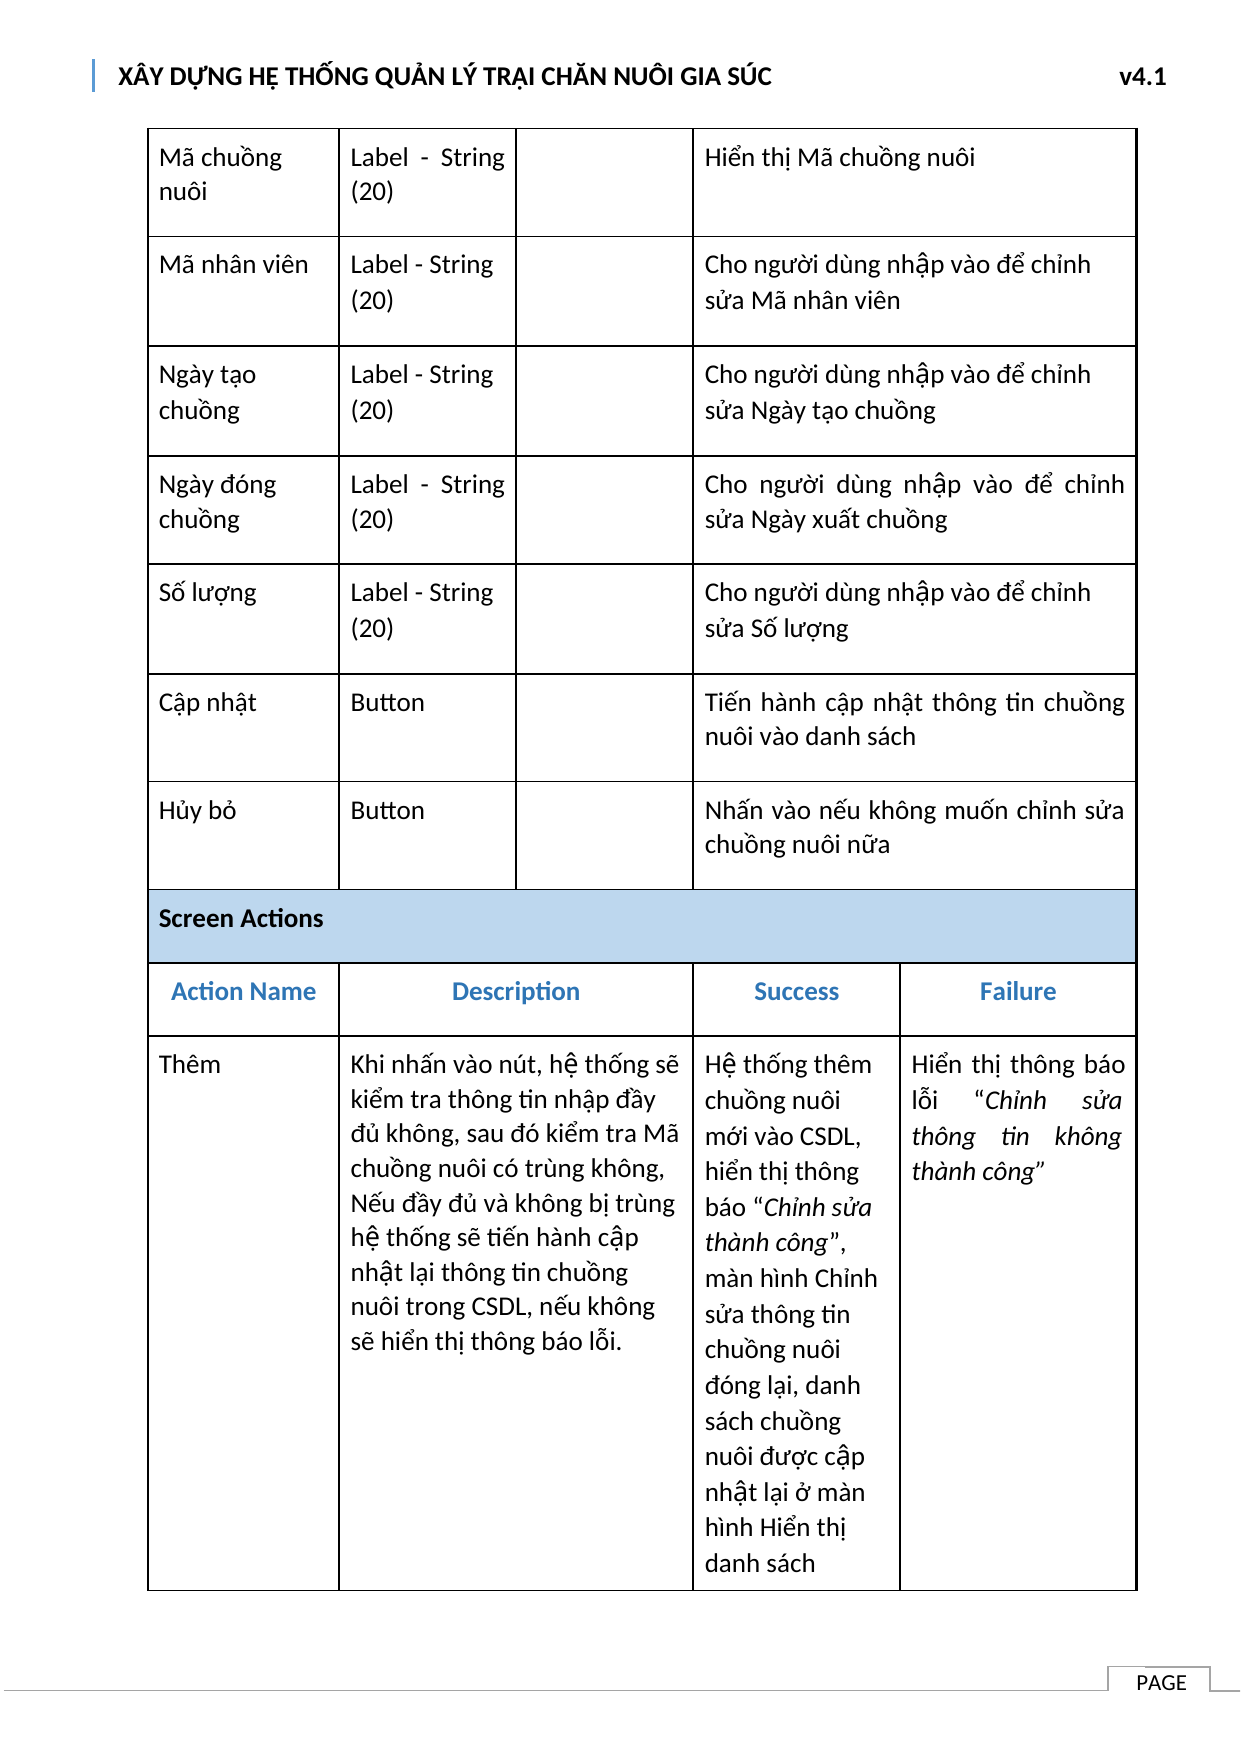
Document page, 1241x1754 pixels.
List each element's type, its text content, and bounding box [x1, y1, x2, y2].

table_cell [517, 565, 692, 673]
table_cell Số lượng [149, 565, 338, 673]
table_cell Failure [901, 964, 1135, 1035]
table_cell Label - String (20) [340, 457, 515, 563]
table_cell Label - String (20) [340, 347, 515, 455]
table_cell Hủy bỏ [149, 782, 338, 889]
table_cell Screen Actions [149, 890, 1135, 962]
table_cell [517, 782, 692, 889]
table_cell [517, 457, 692, 563]
table_cell Cho người dùng nhập vào để chỉnh sửa Ngày tạo chuồng [694, 347, 1135, 455]
table_cell Button [340, 675, 515, 781]
table_cell Description [340, 964, 692, 1035]
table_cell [340, 1037, 692, 1589]
table_cell Hiển thị Mã chuồng nuôi [694, 129, 1135, 236]
table_cell [517, 237, 692, 345]
table_cell Label - String (20) [340, 565, 515, 673]
table_cell Nhấn vào nếu không muốn chỉnh sửa chuồng nuôi nữa [694, 782, 1135, 889]
table_cell Thêm [149, 1037, 338, 1589]
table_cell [901, 1037, 1135, 1589]
table_cell Mã nhân viên [149, 237, 338, 345]
table_cell Action Name [149, 964, 338, 1035]
table_cell Label - String (20) [340, 129, 515, 236]
table_cell Cho người dùng nhập vào để chỉnh sửa Ngày xuất chuồng [694, 457, 1135, 563]
table_cell Success [694, 964, 899, 1035]
table_cell Ngày đóng chuồng [149, 457, 338, 563]
table_cell Tiến hành cập nhật thông tin chuồng nuôi vào danh sách [694, 675, 1135, 781]
table_cell Ngày tạo chuồng [149, 347, 338, 455]
table_cell [517, 129, 692, 236]
table_cell Label - String (20) [340, 237, 515, 345]
table_cell Button [340, 782, 515, 889]
table_cell Cho người dùng nhập vào để chỉnh sửa Số lượng [694, 565, 1135, 673]
table_cell [517, 675, 692, 781]
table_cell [694, 1037, 899, 1589]
table_cell [517, 347, 692, 455]
table_cell Cập nhật [149, 675, 338, 781]
table_cell Mã chuồng nuôi [149, 129, 338, 236]
table_cell Cho người dùng nhập vào để chỉnh sửa Mã nhân viên [694, 237, 1135, 345]
